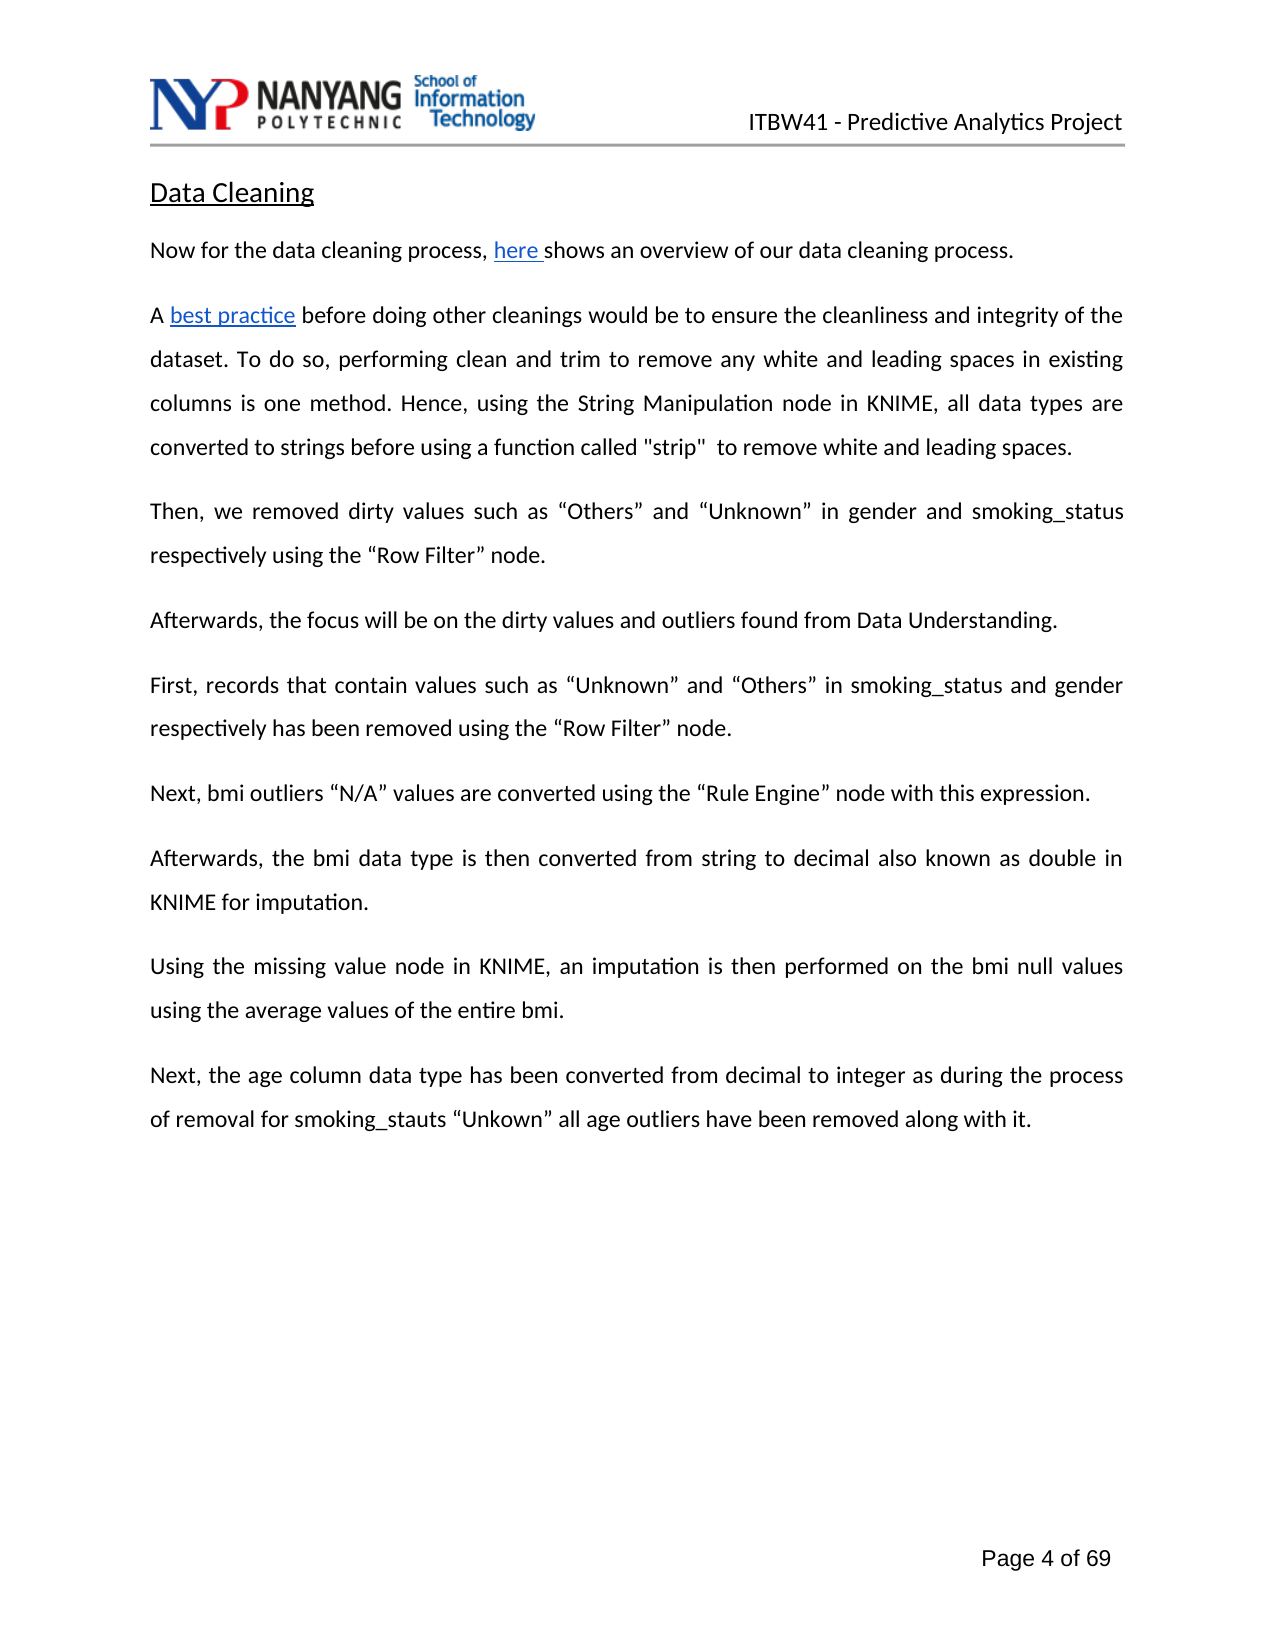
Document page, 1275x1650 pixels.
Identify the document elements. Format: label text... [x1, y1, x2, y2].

text First, records that contain values such as “Unknown” and “Others” in smoking_status and gender respectively has been removed using the “Row Filter” node. [150, 670, 1125, 743]
text Using the missing value node in KNIME, an imputation is then performed on the bmi null values using the average values of the entire bmi. [150, 951, 1125, 1024]
text Now for the data cleaning process, here shows an overview of our data cleaning process. [150, 236, 1125, 265]
text Afterwards, the bmi data type is then converted from string to decimal also known as double in KNIME for imputation. [150, 843, 1125, 916]
text Then, we removed dirty values such as “Others” and “Unknown” in gender and smoking_status respectively using the “Row Filter” node. [150, 496, 1125, 569]
text Next, the age column data type has been converted from decimal to integer as during the process of removal for smoking_stauts “Unkown” all age outliers have been removed along with it. [150, 1060, 1125, 1133]
text Next, bmi outliers “N/A” values are converted using the “Rule Engine” node with this expression. [150, 778, 1125, 807]
text A best practice before doing other cleanings would be to ensure the cleanliness and integrity of the dataset. To do so, performing clean and trim to remove any white and leading spaces in existing columns is one method. Hence, using the String Manipulation node in KNIME, all data types are converted to strings before using a function called "strip" to remove white and leading spaces. [150, 300, 1125, 461]
subtitle Data Cleaning [150, 174, 1125, 209]
text Afterwards, the focus will be on the dirty values and outliers found from Data Understanding. [150, 605, 1125, 634]
picture [150, 75, 536, 131]
